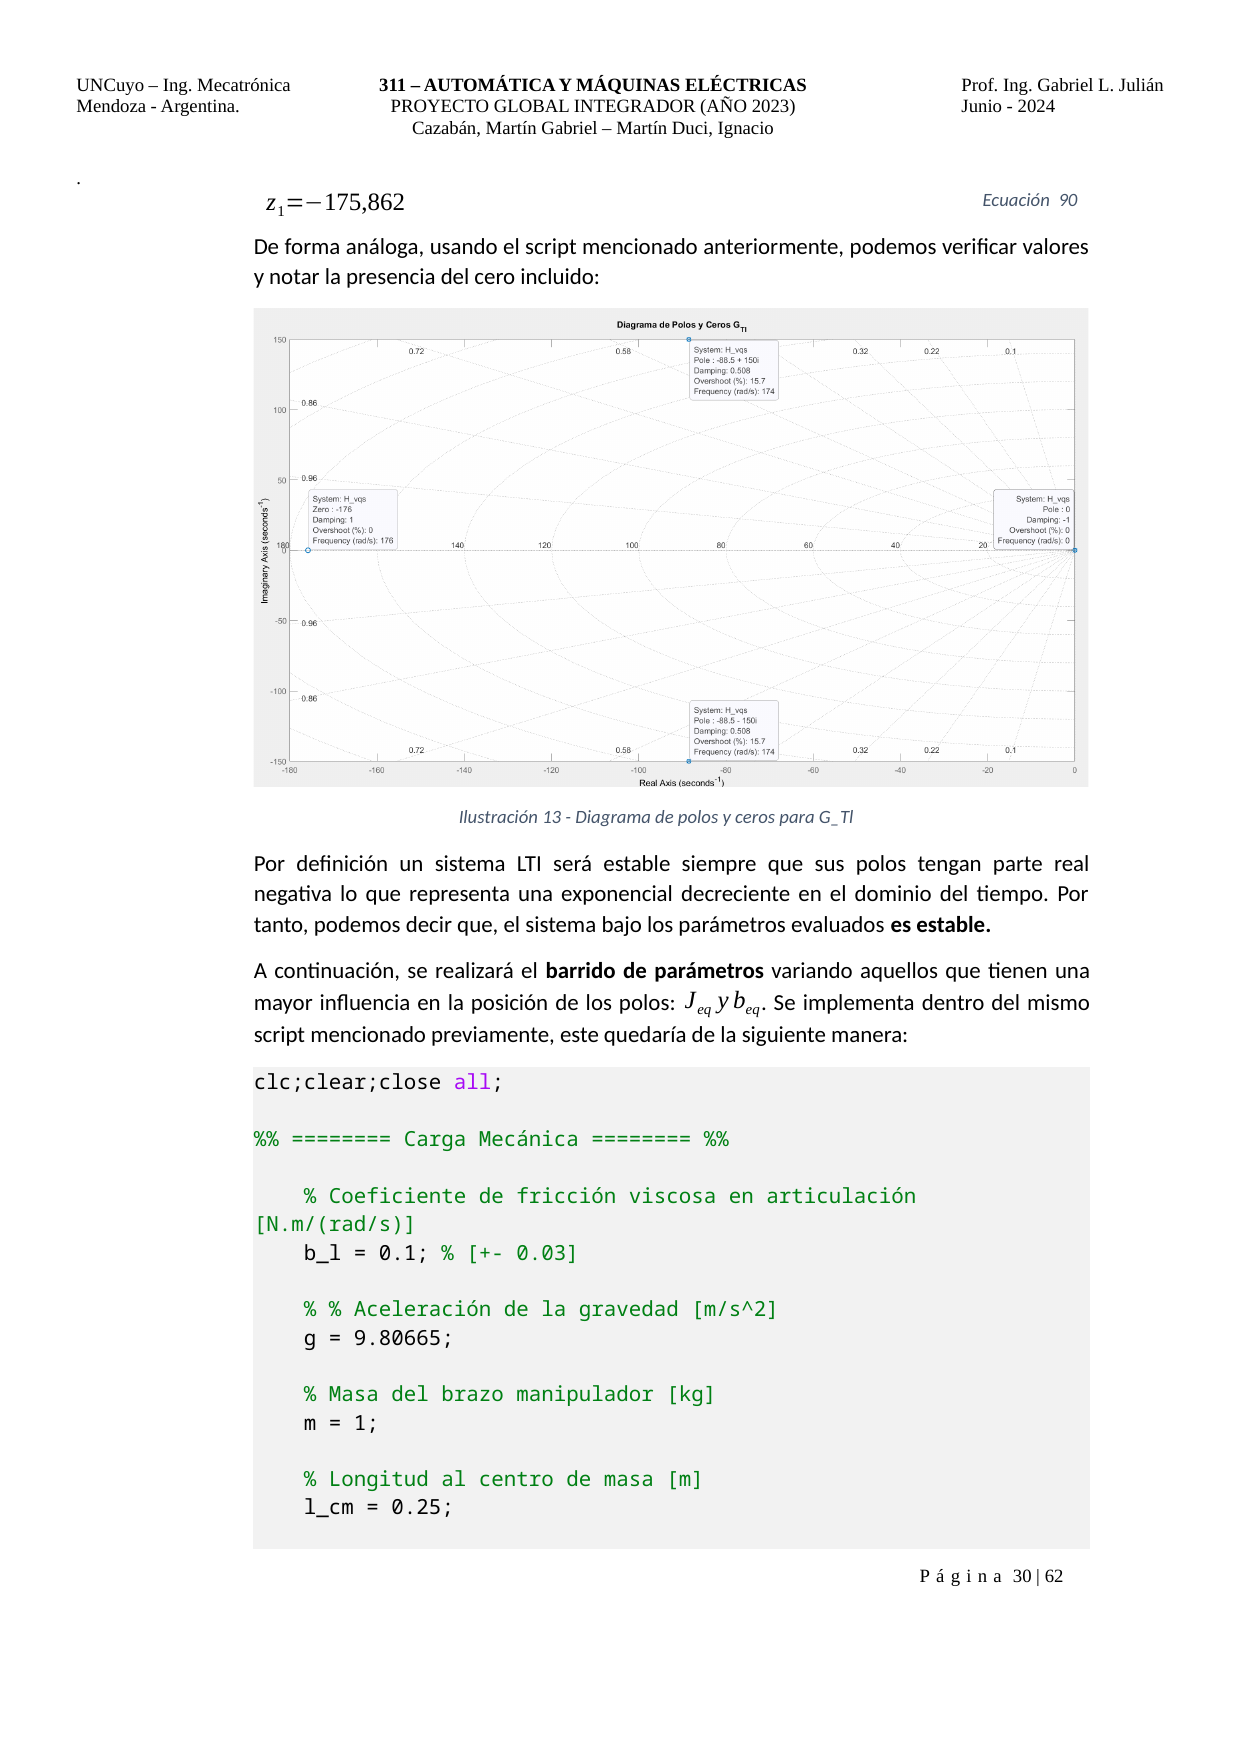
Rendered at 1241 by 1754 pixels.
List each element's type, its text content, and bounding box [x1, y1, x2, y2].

text %% ======== Carga Mecánica ======== %% [253, 1124, 1090, 1152]
table_header [254, 188, 676, 232]
text A continuación, se realizará el barrido de parámetros variando aquellos que tienen una mayor influencia en la posición de los polos: . Se implementa dentro del mismo script mencionado previamente, este quedaría de la siguiente manera: [253, 957, 1090, 1048]
text l_cm = 0.25; [253, 1492, 1090, 1521]
text m = 1; [253, 1408, 1090, 1436]
text % Longitud al centro de masa [m] [253, 1464, 1090, 1492]
text clc;clear;close all; [253, 1067, 1090, 1096]
text b_l = 0.1; % [+- 0.03] [253, 1238, 1090, 1266]
text % Coeficiente de fricción viscosa en articulación [N.m/(rad/s)] [253, 1181, 1090, 1238]
text De forma análoga, usando el script mencionado anteriormente, podemos verificar valores y notar la presencia del cero incluido: [253, 232, 1090, 290]
text g = 9.80665; [253, 1323, 1090, 1351]
picture [253, 308, 1089, 787]
table_header Ecuación 90 [676, 188, 1090, 232]
text % Masa del brazo manipulador [kg] [253, 1379, 1090, 1408]
text Por definición un sistema LTI será estable siempre que sus polos tengan parte real negativa lo que representa una exponencial decreciente en el dominio del tiempo. Por tanto, podemos decir que, el sistema bajo los parámetros evaluados es estable. [253, 849, 1090, 938]
text % % Aceleración de la gravedad [m/s^2] [253, 1294, 1090, 1323]
text Ilustración 13 - Diagrama de polos y ceros para G_Tl [150, 806, 1090, 828]
